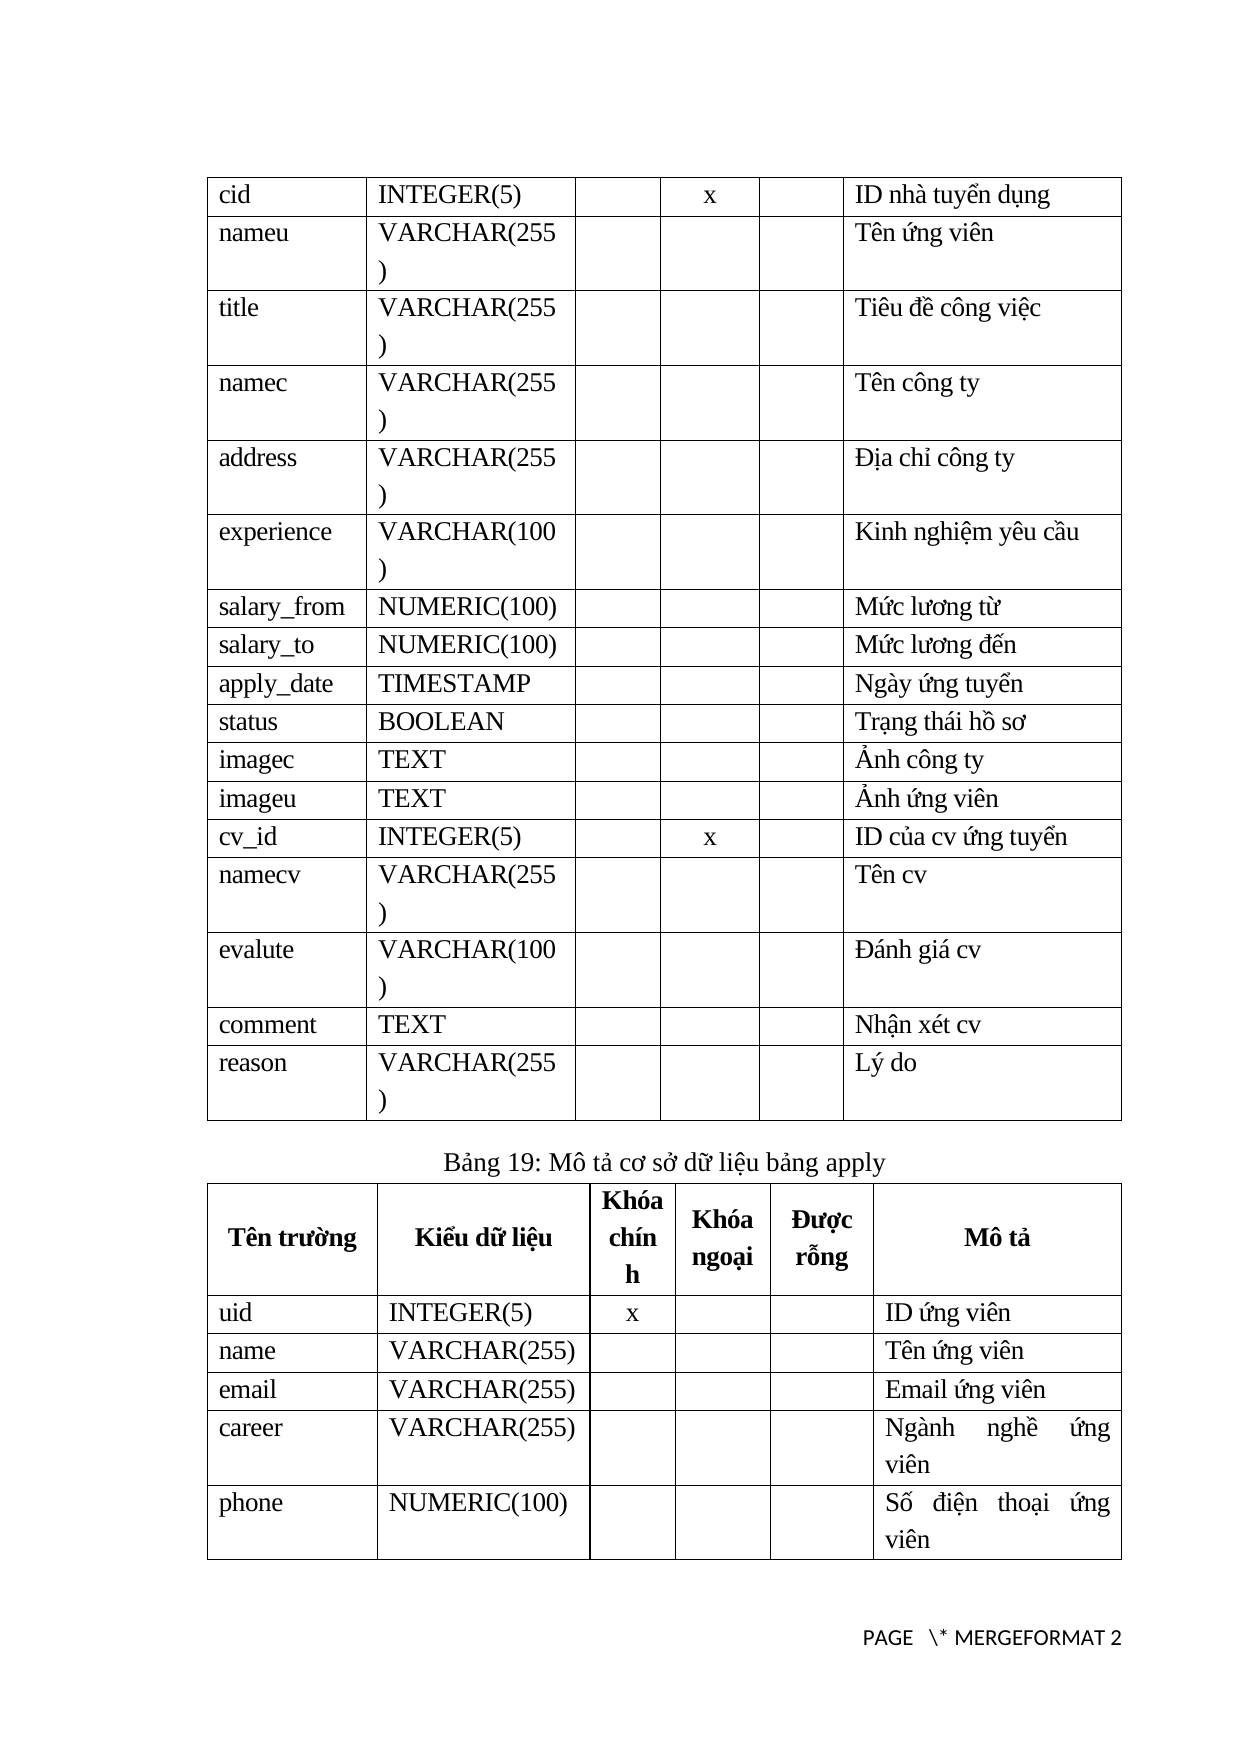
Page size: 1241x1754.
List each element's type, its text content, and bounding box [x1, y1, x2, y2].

table_cell title [208, 291, 366, 365]
table_cell [576, 743, 660, 781]
table_cell [661, 590, 759, 627]
table_cell TEXT [367, 1008, 575, 1045]
table_cell INTEGER(5) [367, 178, 575, 216]
table_cell [576, 590, 660, 627]
table_cell [760, 628, 843, 666]
table_cell phone [208, 1486, 377, 1559]
table_cell TIMESTAMP [367, 667, 575, 704]
table_cell Nhận xét cv [844, 1008, 1121, 1045]
table_cell [771, 1411, 873, 1485]
table_cell [661, 515, 759, 589]
table_cell career [208, 1411, 377, 1485]
table_cell [576, 1046, 660, 1120]
table_cell Email ứng viên [874, 1373, 1121, 1410]
table_cell [661, 366, 759, 439]
table_cell [576, 705, 660, 742]
table_cell Lý do [844, 1046, 1121, 1120]
table_cell VARCHAR(255) [367, 291, 575, 365]
table_cell VARCHAR(255) [378, 1334, 589, 1372]
table_cell [676, 1411, 770, 1485]
table_cell [760, 1046, 843, 1120]
table_cell status [208, 705, 366, 742]
table_cell nameu [208, 217, 366, 290]
table_cell [760, 933, 843, 1007]
text Bảng 19: Mô tả cơ sở dữ liệu bảng apply [207, 1146, 1122, 1177]
table_cell [760, 178, 843, 216]
table_header Được rỗng [771, 1184, 873, 1295]
table_cell [760, 1008, 843, 1045]
table_cell [661, 782, 759, 819]
table_cell [676, 1373, 770, 1410]
table_cell Trạng thái hồ sơ [844, 705, 1121, 742]
table_cell Ngành nghề ứng viên [874, 1411, 1121, 1485]
table_cell [760, 590, 843, 627]
table_cell imagec [208, 743, 366, 781]
table_cell Tên ứng viên [874, 1334, 1121, 1372]
table_cell [591, 1373, 675, 1410]
table_cell [576, 441, 660, 514]
table_cell VARCHAR(255) [367, 441, 575, 514]
table_cell INTEGER(5) [367, 820, 575, 857]
table_cell [576, 1008, 660, 1045]
table_cell [760, 515, 843, 589]
table_cell [661, 858, 759, 932]
table_cell [576, 291, 660, 365]
table_cell NUMERIC(100) [367, 628, 575, 666]
table_cell [661, 933, 759, 1007]
table_cell NUMERIC(100) [367, 590, 575, 627]
table_cell [760, 291, 843, 365]
table_cell uid [208, 1296, 377, 1333]
table_cell [576, 515, 660, 589]
table_cell evalute [208, 933, 366, 1007]
table_cell INTEGER(5) [378, 1296, 589, 1333]
table_cell VARCHAR(100) [367, 515, 575, 589]
table_cell name [208, 1334, 377, 1372]
table_cell [576, 782, 660, 819]
table_cell [661, 667, 759, 704]
table_cell Ảnh công ty [844, 743, 1121, 781]
table_header Kiểu dữ liệu [378, 1184, 589, 1295]
table_cell [661, 1008, 759, 1045]
table_cell Tên ứng viên [844, 217, 1121, 290]
table_cell Mức lương từ [844, 590, 1121, 627]
table_cell [676, 1334, 770, 1372]
table_cell [661, 441, 759, 514]
table_header Mô tả [874, 1184, 1121, 1295]
table_cell Ngày ứng tuyển [844, 667, 1121, 704]
table_cell [576, 667, 660, 704]
table_cell [760, 743, 843, 781]
table_cell salary_from [208, 590, 366, 627]
table_cell [760, 366, 843, 439]
table_cell salary_to [208, 628, 366, 666]
table_cell Mức lương đến [844, 628, 1121, 666]
table_cell email [208, 1373, 377, 1410]
table_cell experience [208, 515, 366, 589]
table_cell ID của cv ứng tuyển [844, 820, 1121, 857]
table_cell VARCHAR(255) [367, 858, 575, 932]
table_header Khóa chính [591, 1184, 675, 1295]
table_cell [661, 217, 759, 290]
table_cell Địa chỉ công ty [844, 441, 1121, 514]
table_cell x [661, 178, 759, 216]
table_cell [576, 933, 660, 1007]
table_cell reason [208, 1046, 366, 1120]
table_cell [771, 1334, 873, 1372]
table_cell [676, 1486, 770, 1559]
table_cell BOOLEAN [367, 705, 575, 742]
table_cell [591, 1411, 675, 1485]
table_cell [576, 178, 660, 216]
table_cell Đánh giá cv [844, 933, 1121, 1007]
table_cell VARCHAR(255) [367, 217, 575, 290]
table_cell [576, 217, 660, 290]
table_cell x [661, 820, 759, 857]
table_cell Kinh nghiệm yêu cầu [844, 515, 1121, 589]
table_cell address [208, 441, 366, 514]
table_cell [661, 705, 759, 742]
table_cell imageu [208, 782, 366, 819]
table_cell [576, 858, 660, 932]
table_cell cv_id [208, 820, 366, 857]
table_cell [771, 1373, 873, 1410]
table_cell NUMERIC(100) [378, 1486, 589, 1559]
table_cell ID nhà tuyển dụng [844, 178, 1121, 216]
table_cell [576, 628, 660, 666]
table_cell Số điện thoại ứng viên [874, 1486, 1121, 1559]
table_cell namec [208, 366, 366, 439]
table_cell [661, 743, 759, 781]
table_cell cid [208, 178, 366, 216]
table_cell VARCHAR(100) [367, 933, 575, 1007]
table_cell TEXT [367, 782, 575, 819]
table_cell Tên công ty [844, 366, 1121, 439]
table_cell [661, 1046, 759, 1120]
table_cell comment [208, 1008, 366, 1045]
table_cell Tiêu đề công việc [844, 291, 1121, 365]
table_cell [591, 1334, 675, 1372]
table_cell [576, 366, 660, 439]
table_cell [661, 291, 759, 365]
table_cell [771, 1486, 873, 1559]
table_cell VARCHAR(255) [367, 1046, 575, 1120]
table_cell apply_date [208, 667, 366, 704]
table_cell VARCHAR(255) [367, 366, 575, 439]
table_cell [760, 217, 843, 290]
table_cell x [591, 1296, 675, 1333]
table_cell Tên cv [844, 858, 1121, 932]
table_cell Ảnh ứng viên [844, 782, 1121, 819]
table_header Khóa ngoại [676, 1184, 770, 1295]
table_header Tên trường [208, 1184, 377, 1295]
table_cell namecv [208, 858, 366, 932]
table_cell [760, 705, 843, 742]
table_cell [661, 628, 759, 666]
table_cell [760, 667, 843, 704]
table_cell [760, 858, 843, 932]
table_cell [591, 1486, 675, 1559]
table_cell [760, 820, 843, 857]
table_cell TEXT [367, 743, 575, 781]
table_cell [771, 1296, 873, 1333]
table_cell [760, 441, 843, 514]
table_cell VARCHAR(255) [378, 1411, 589, 1485]
table_cell [760, 782, 843, 819]
table_cell [676, 1296, 770, 1333]
table_cell ID ứng viên [874, 1296, 1121, 1333]
table_cell [576, 820, 660, 857]
table_cell VARCHAR(255) [378, 1373, 589, 1410]
